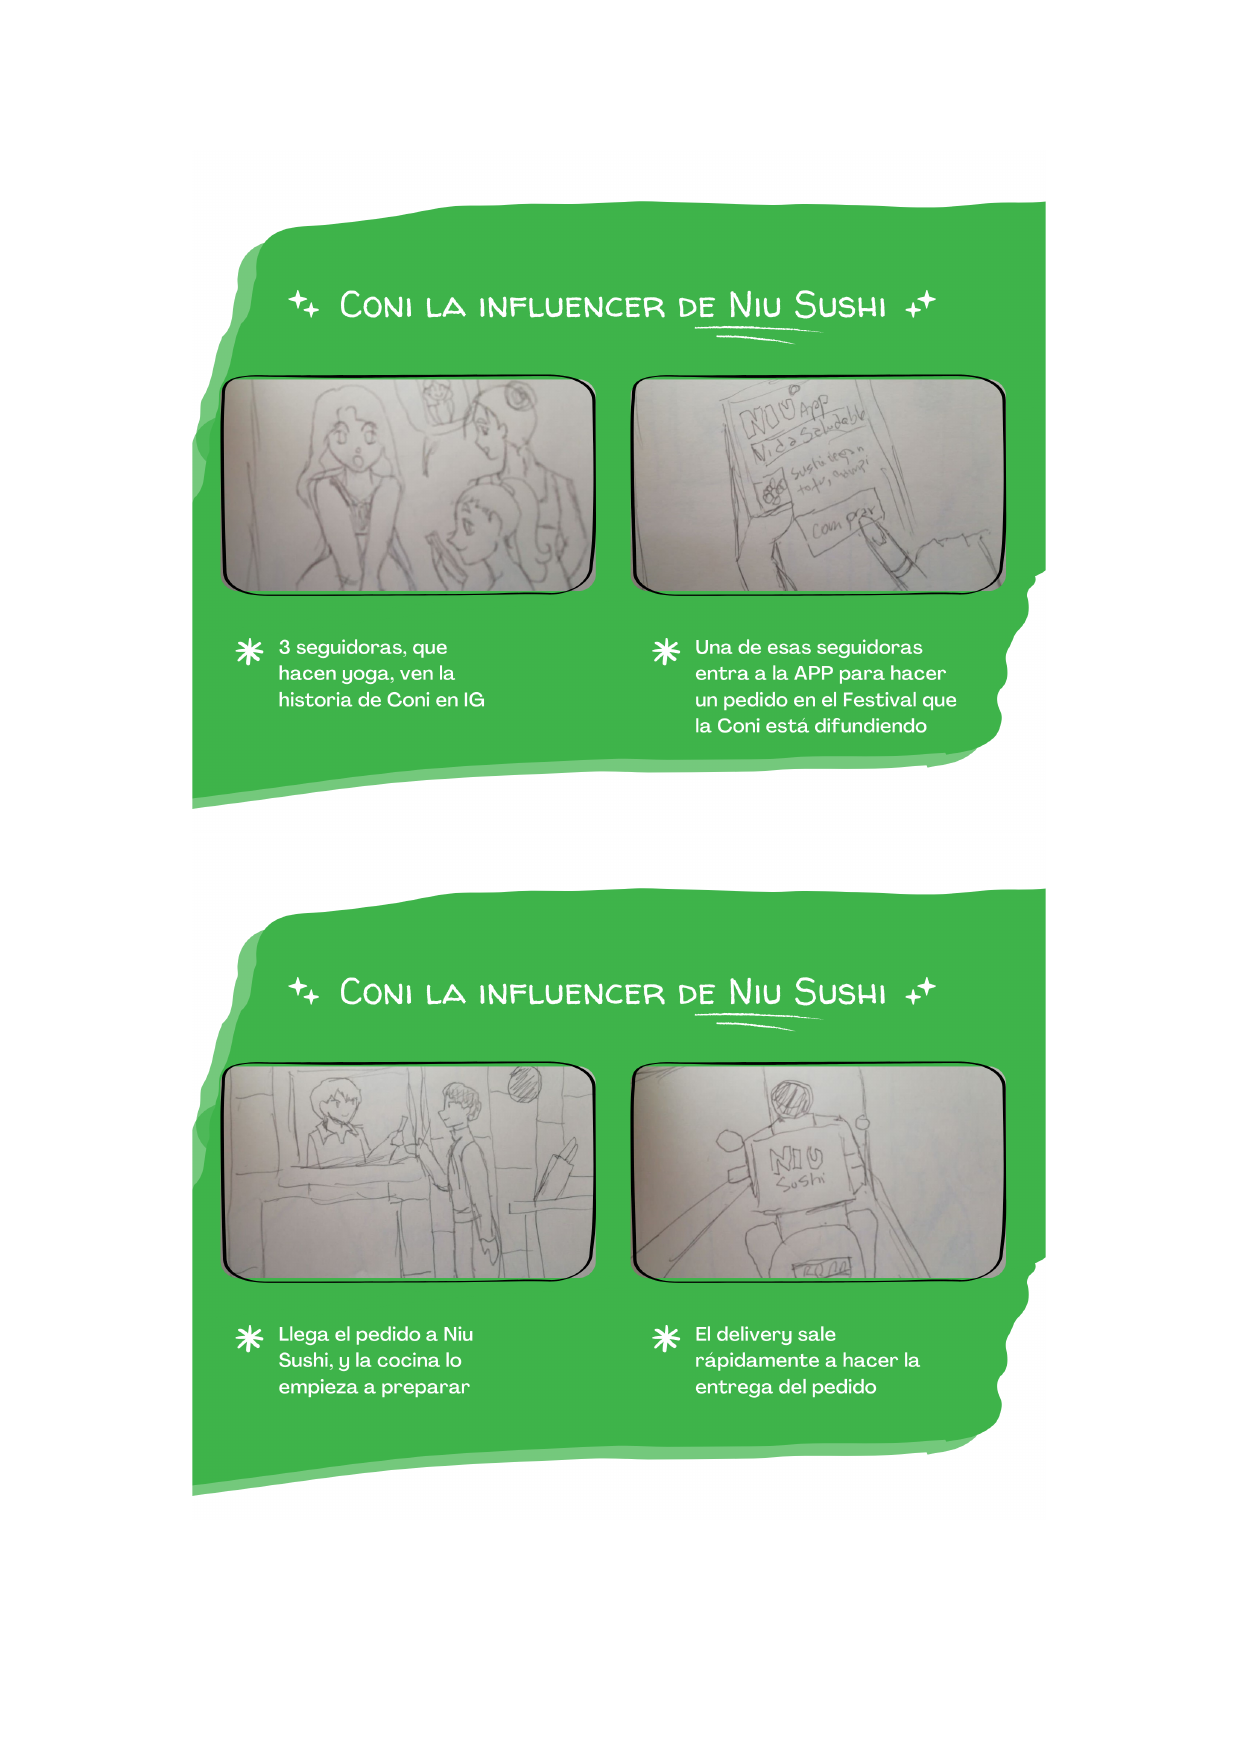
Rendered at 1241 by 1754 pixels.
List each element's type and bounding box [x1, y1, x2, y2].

picture [192, 150, 1046, 833]
picture [192, 836, 1046, 1520]
